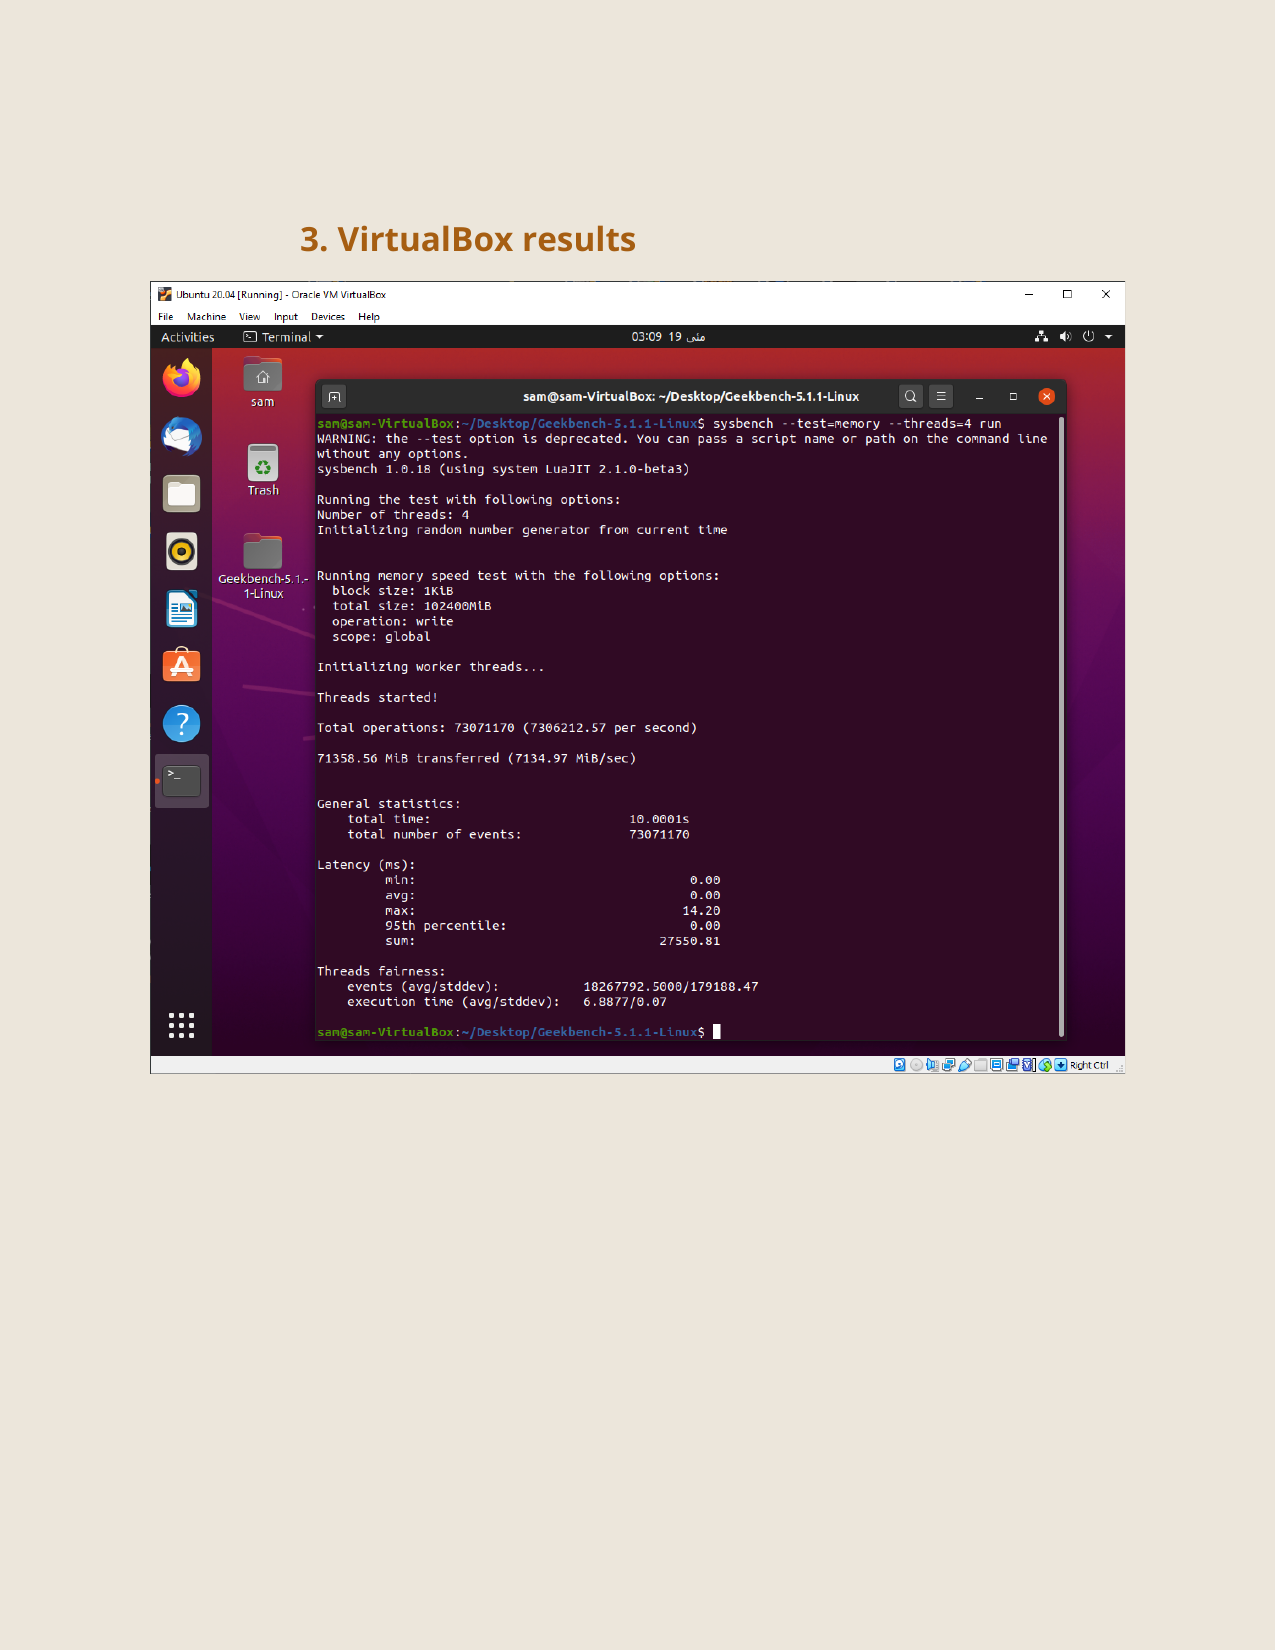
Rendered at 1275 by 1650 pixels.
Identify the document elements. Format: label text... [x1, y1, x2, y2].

picture [150, 281, 1125, 1074]
list VirtualBox results [300, 216, 1125, 261]
